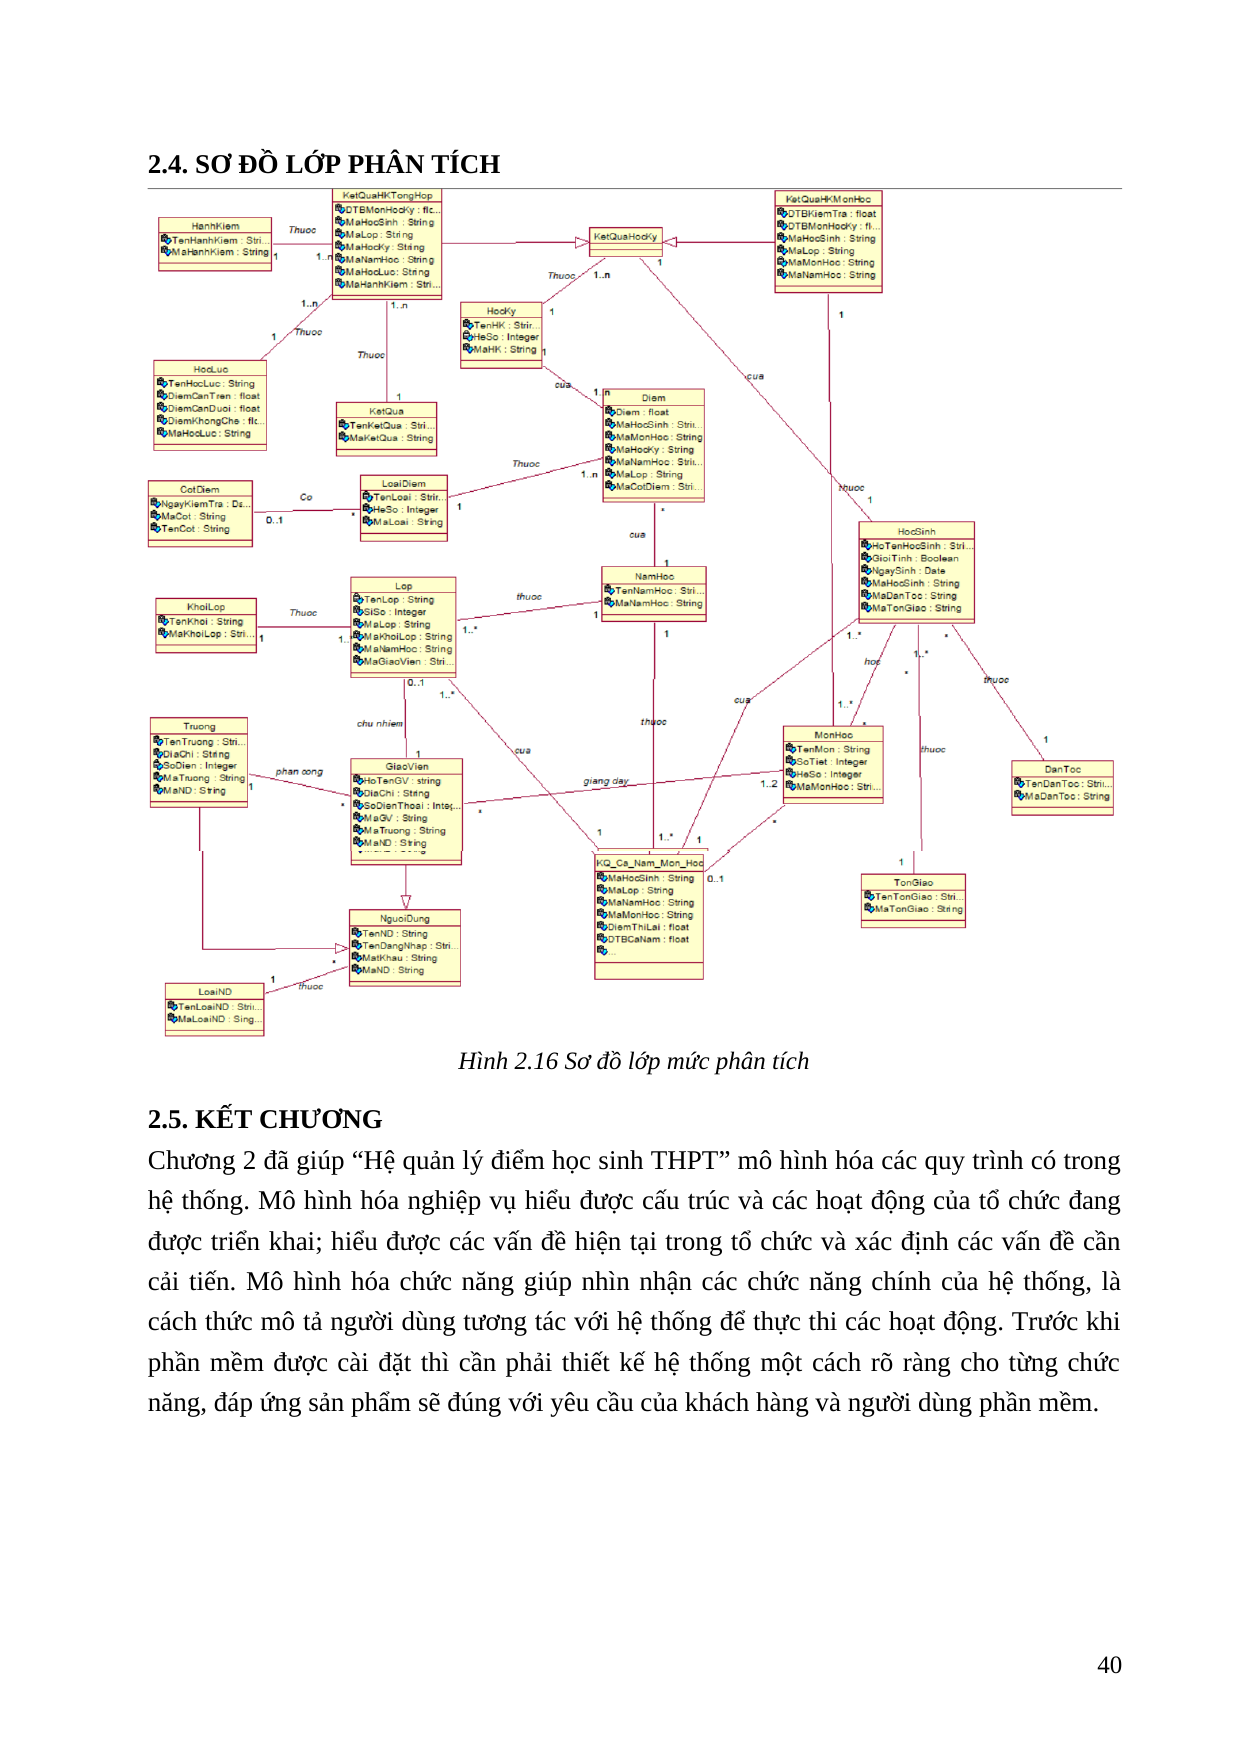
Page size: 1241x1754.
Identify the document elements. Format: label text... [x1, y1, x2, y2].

subtitle Hình 2.16 Sơ đồ lớp mức phân tích [148, 1046, 1122, 1074]
subtitle 2.4. SƠ ĐỒ LỚP PHÂN TÍCH [148, 148, 1122, 179]
subtitle 2.5. KẾT CHƯƠNG [148, 1103, 1122, 1134]
picture [147, 188, 1123, 1046]
text Chương 2 đã giúp “Hệ quản lý điểm học sinh THPT” mô hình hóa các quy trình có trong hệ thống. Mô hình hóa nghiệp vụ hiểu được cấu trúc và các hoạt động của tổ chức đang được triển khai; hiểu được các vấn đề hiện tại trong tổ chức và xác định các vấn đề cần cải tiến. Mô hình hóa chức năng giúp nhìn nhận các chức năng chính của hệ thống, là cách thức mô tả người dùng tương tác với hệ thống để thực thi các hoạt động. Trước khi phần mềm được cài đặt thì cần phải thiết kế hệ thống một cách rõ ràng cho từng chức năng, đáp ứng sản phẩm sẽ đúng với yêu cầu của khách hàng và người dùng phần mềm. [148, 1144, 1122, 1417]
